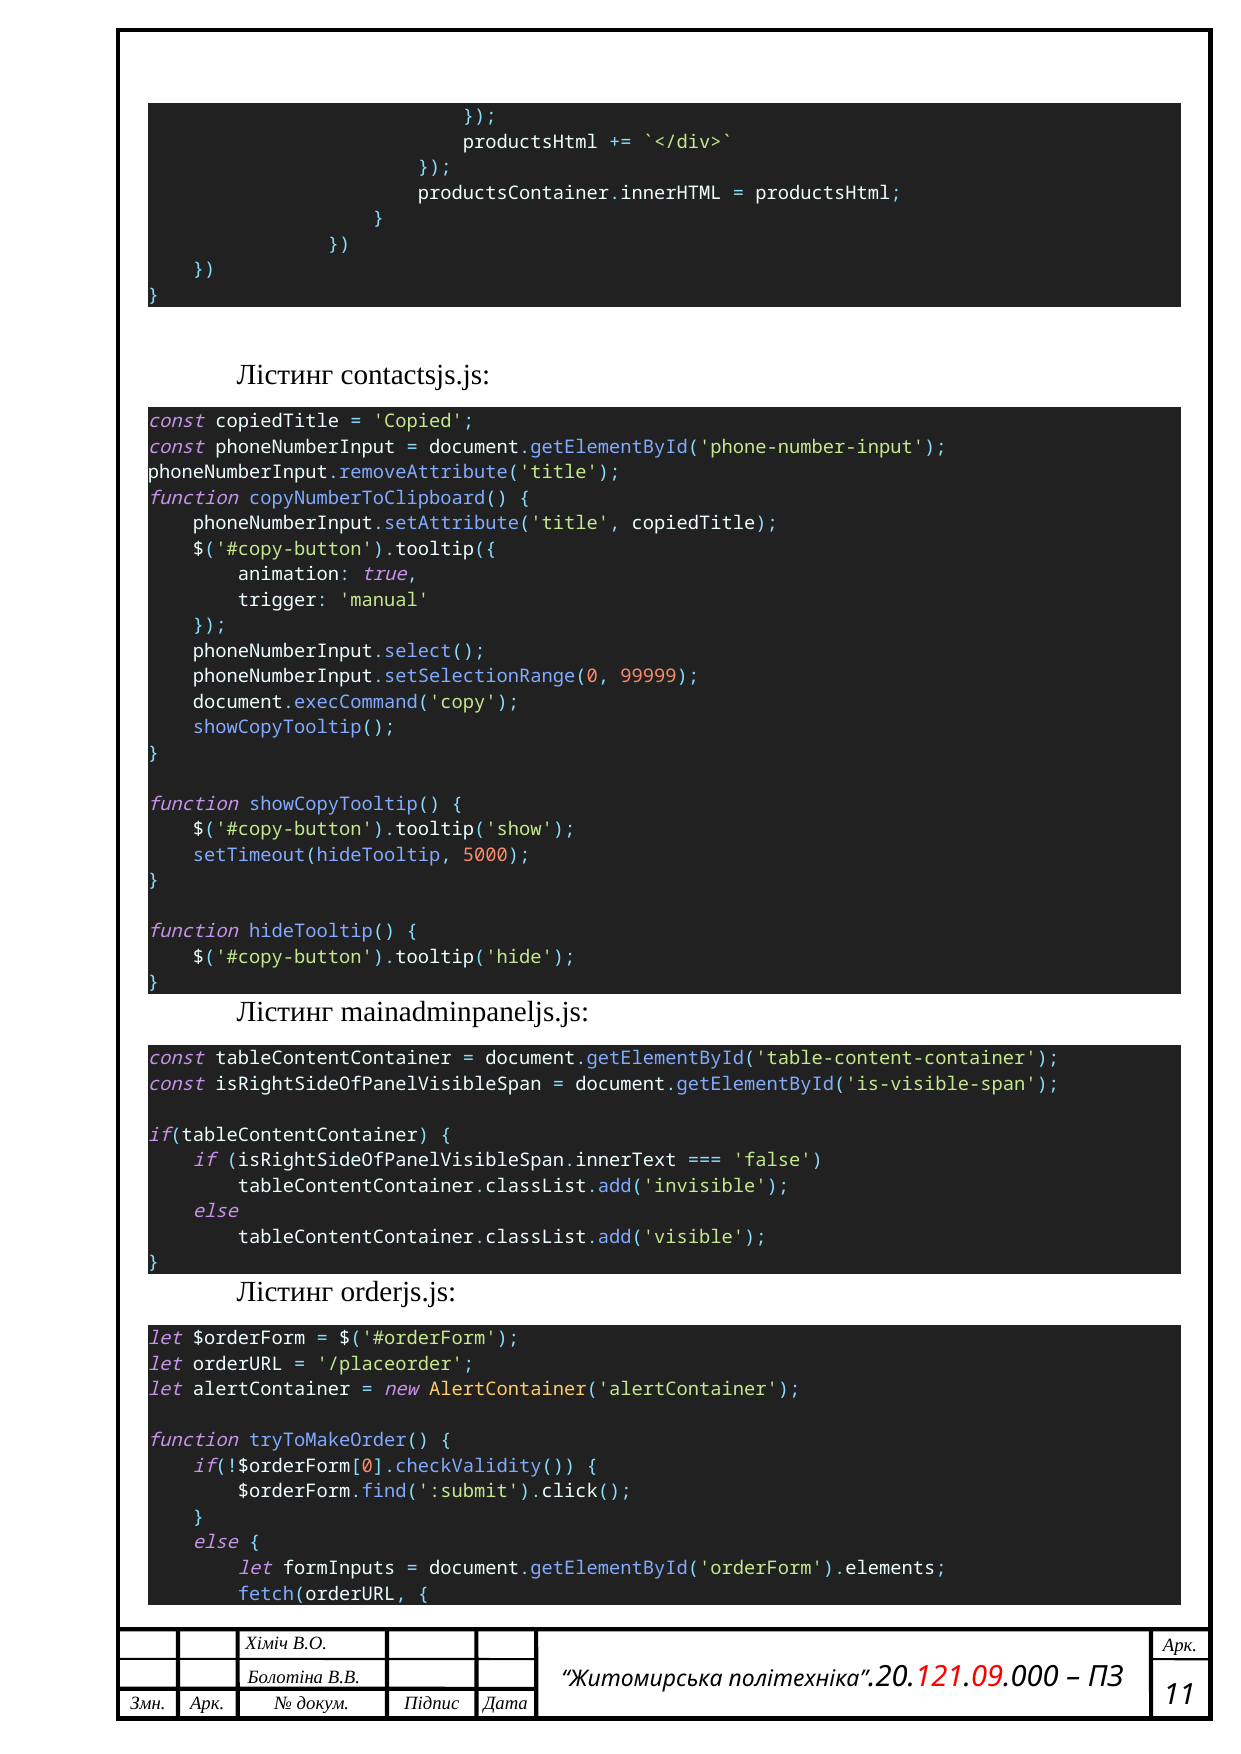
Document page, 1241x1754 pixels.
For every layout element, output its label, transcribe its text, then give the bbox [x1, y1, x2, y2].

text Лістинг contactsjs.js: [148, 357, 1181, 391]
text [148, 103, 1181, 307]
text Лістинг mainadminpaneljs.js: [148, 994, 1181, 1028]
text const copiedTitle = 'Copied'; const phoneNumberInput = document.getElementById('phone-number-input'); phoneNumberInput.removeAttribute('title'); function copyNumberToClipboard() { phoneNumberInput.setAttribute('title', copiedTitle); $('#copy-button').tooltip({ animation: true, trigger: 'manual' }); phoneNumberInput.select(); phoneNumberInput.setSelectionRange(0, 99999); document.execCommand('copy'); showCopyTooltip(); } function showCopyTooltip() { $('#copy-button').tooltip('show'); setTimeout(hideTooltip, 5000); } function hideTooltip() { $('#copy-button').tooltip('hide'); } [148, 407, 1181, 994]
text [148, 1325, 1181, 1605]
text Лістинг orderjs.js: [148, 1274, 1181, 1308]
text const tableContentContainer = document.getElementById('table-content-container'); const isRightSideOfPanelVisibleSpan = document.getElementById('is-visible-span'); if(tableContentContainer) { if (isRightSideOfPanelVisibleSpan.innerText === 'false') tableContentContainer.classList.add('invisible'); else tableContentContainer.classList.add('visible'); } [148, 1045, 1181, 1274]
